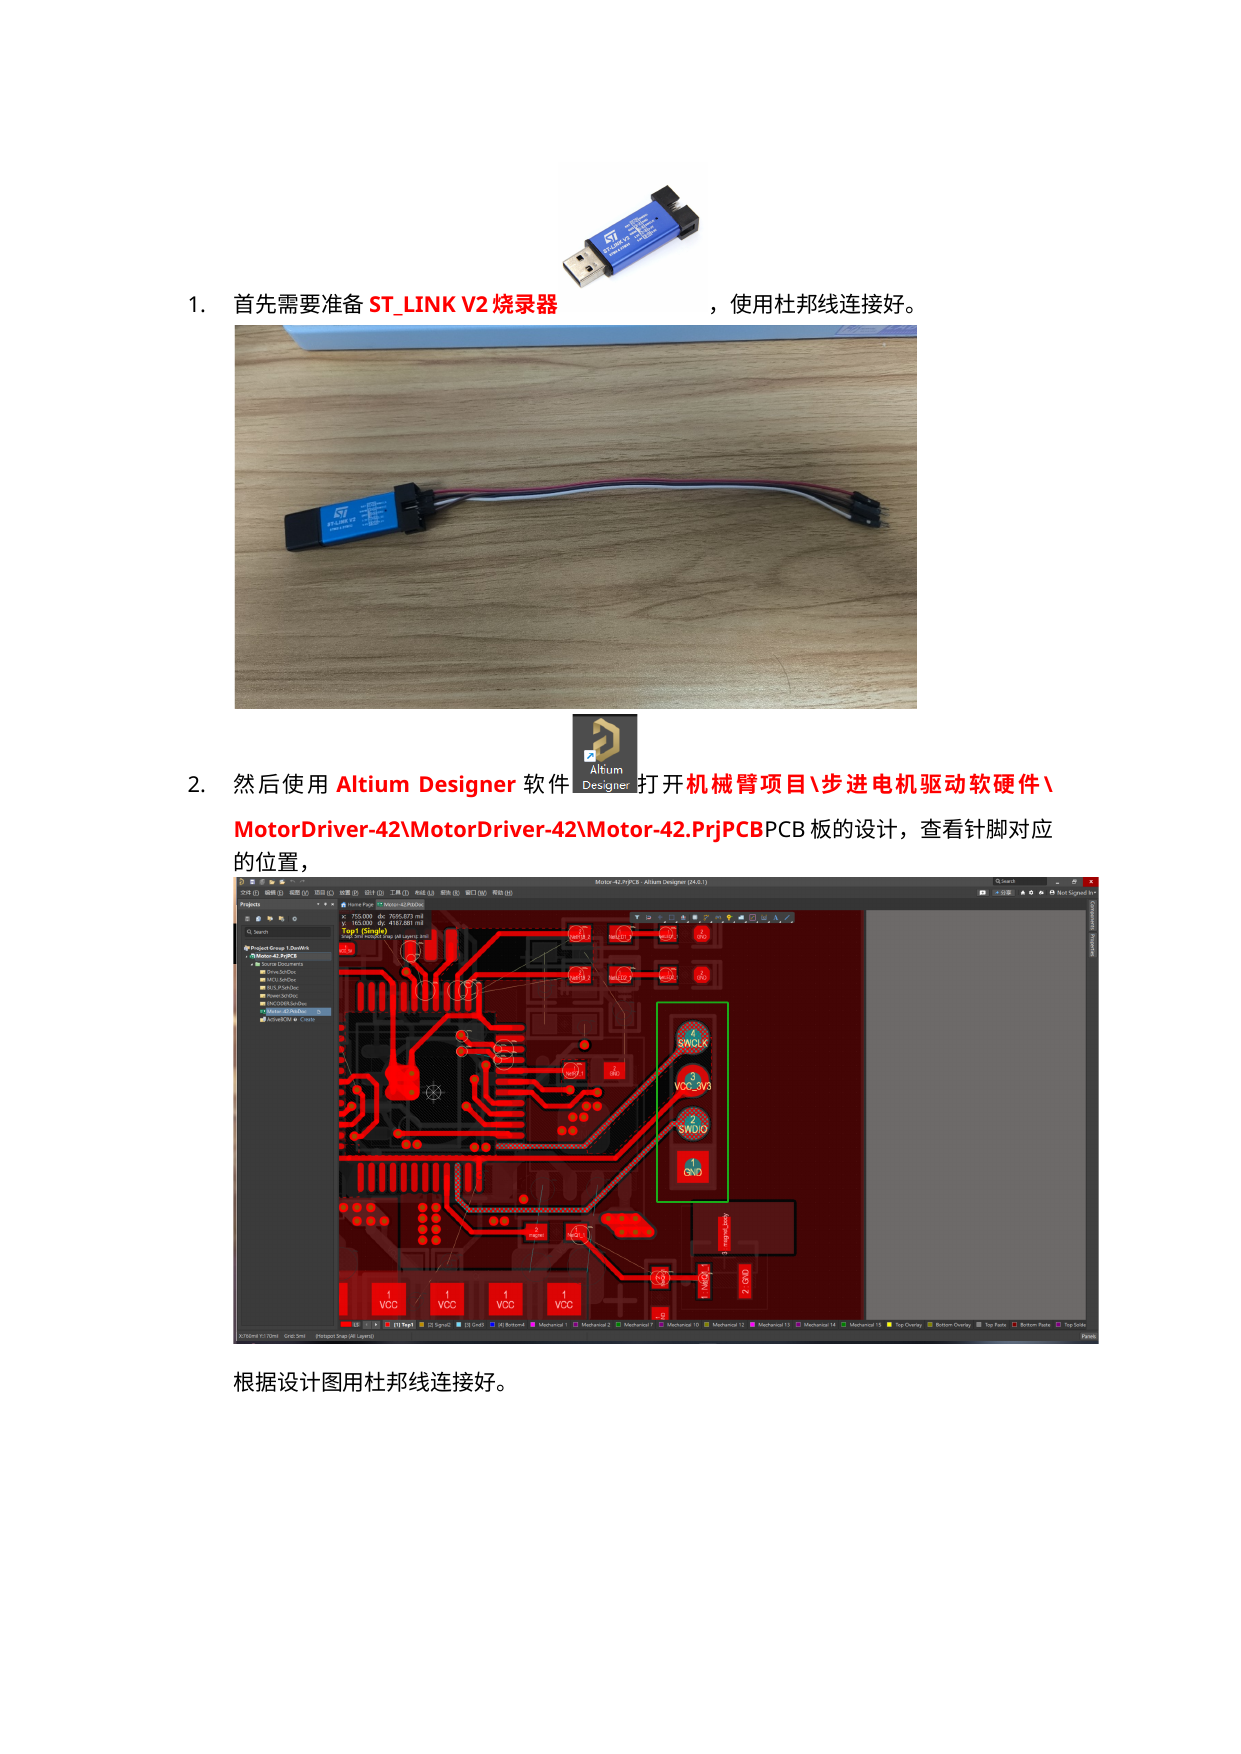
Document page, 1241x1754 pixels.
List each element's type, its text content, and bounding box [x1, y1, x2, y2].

picture [558, 162, 709, 312]
list 根据设计图用杜邦线连接好。 [233, 1364, 1053, 1397]
picture [572, 714, 638, 793]
list 首先需要准备ST_LINK V2烧录器，使用杜邦线连接好。 [187, 162, 1053, 324]
picture [233, 877, 1099, 1344]
picture [236, 325, 916, 709]
list 然后使用Altium Designer软件打开机械臂项目\步进电机驱动软硬件\MotorDriver-42\MotorDriver-42\Motor-42.PrjPCBPCB板的设计，查看针脚对应的位置， [187, 714, 1053, 877]
